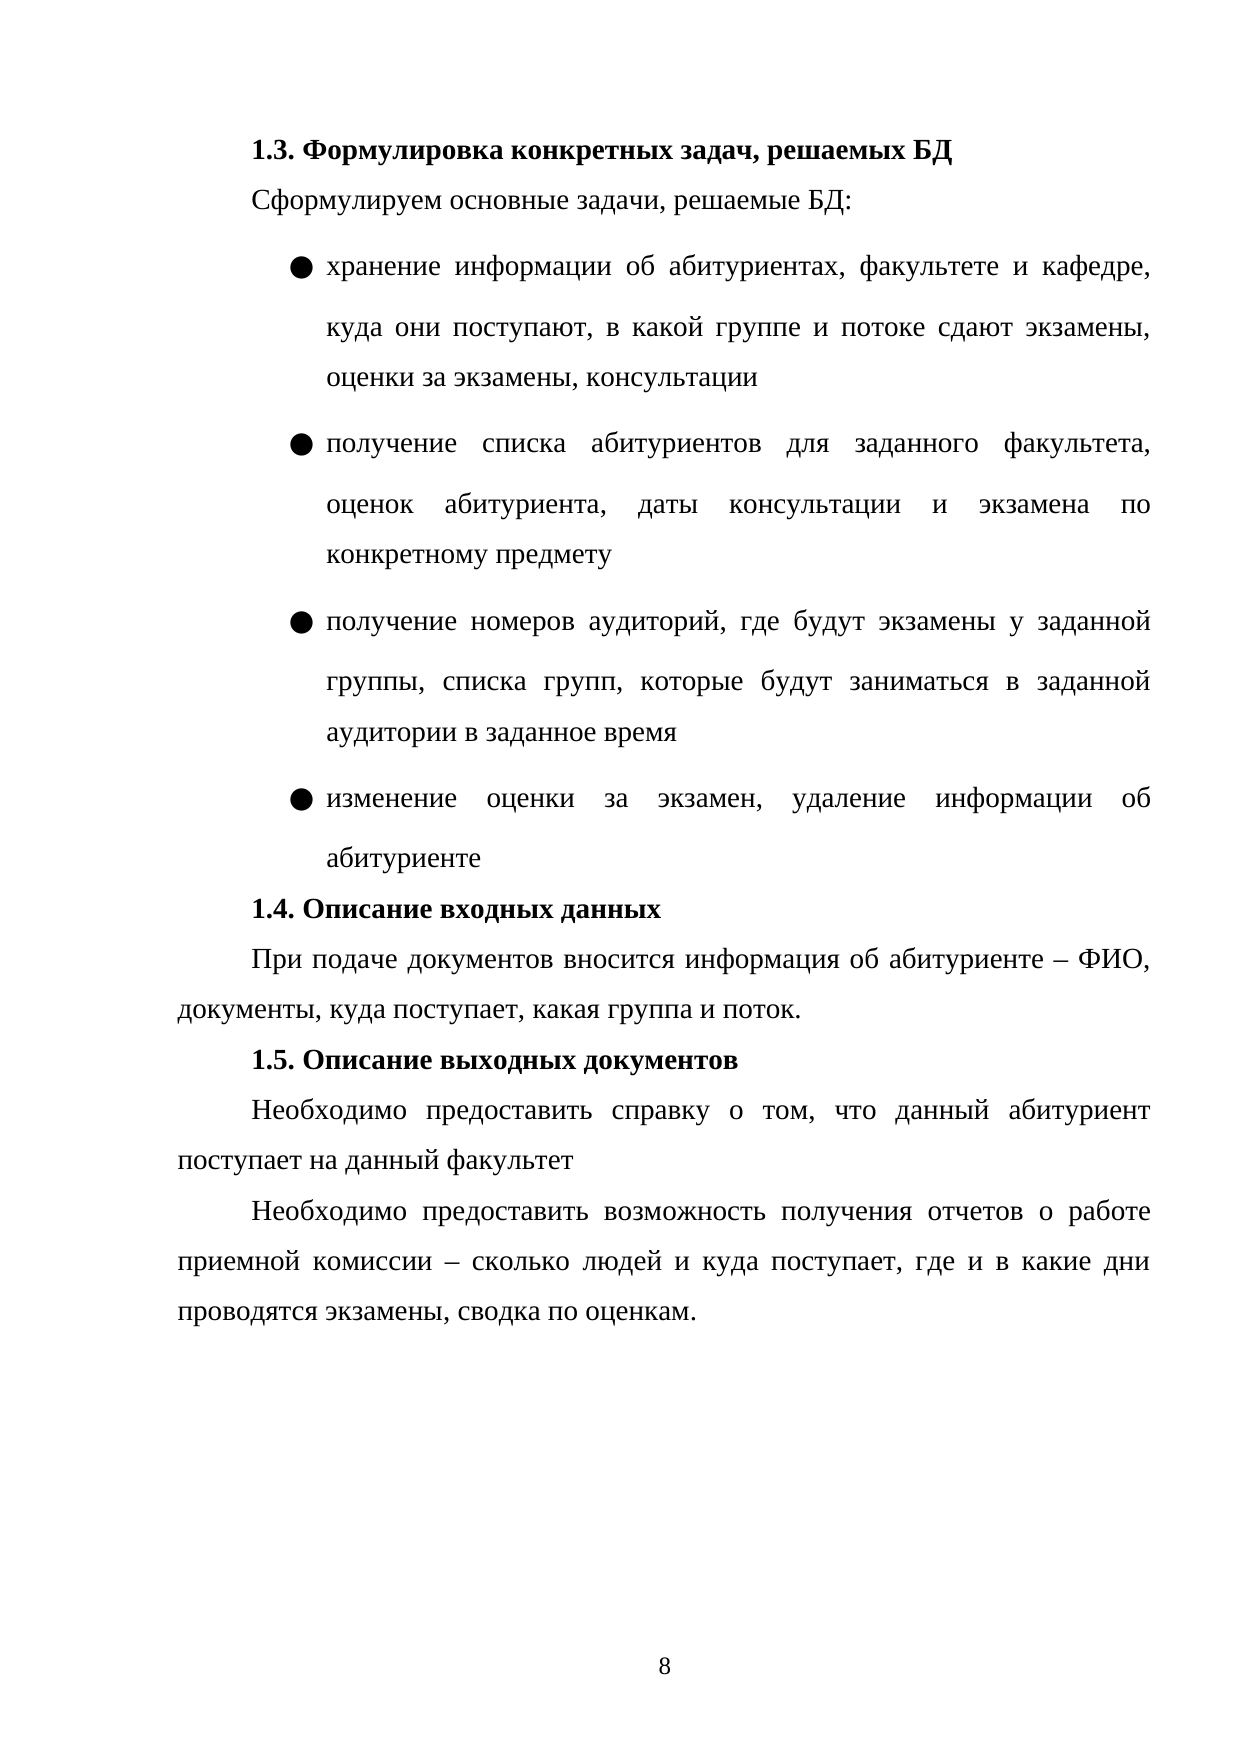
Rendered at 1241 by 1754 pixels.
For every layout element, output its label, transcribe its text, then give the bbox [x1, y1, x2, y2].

text При подаче документов вносится информация об абитуриенте – ФИО, документы, куда поступает, какая группа и поток. [177, 941, 1152, 1025]
text Необходимо предоставить справку о том, что данный абитуриент поступает на данный факультет [177, 1092, 1152, 1176]
text 1.3. Формулировка конкретных задач, решаемых БД [177, 132, 1152, 165]
text Необходимо предоставить возможность получения отчетов о работе приемной комиссии – сколько людей и куда поступает, где и в какие дни проводятся экзамены, сводка по оценкам. [177, 1193, 1152, 1327]
list получение номеров аудиторий, где будут экзамены у заданной группы, списка групп, которые будут заниматься в заданной аудитории в заданное время [288, 587, 1152, 747]
list изменение оценки за экзамен, удаление информации об абитуриенте [288, 764, 1152, 874]
list хранение информации об абитуриентах, факультете и кафедре, куда они поступают, в какой группе и потоке сдают экзамены, оценки за экзамены, консультации [288, 232, 1152, 393]
text Сформулируем основные задачи, решаемые БД: [177, 182, 1152, 216]
text 1.5. Описание выходных документов [177, 1042, 1152, 1075]
text 1.4. Описание входных данных [177, 891, 1152, 924]
list получение списка абитуриентов для заданного факультета, оценок абитуриента, даты консультации и экзамена по конкретному предмету [288, 409, 1152, 570]
